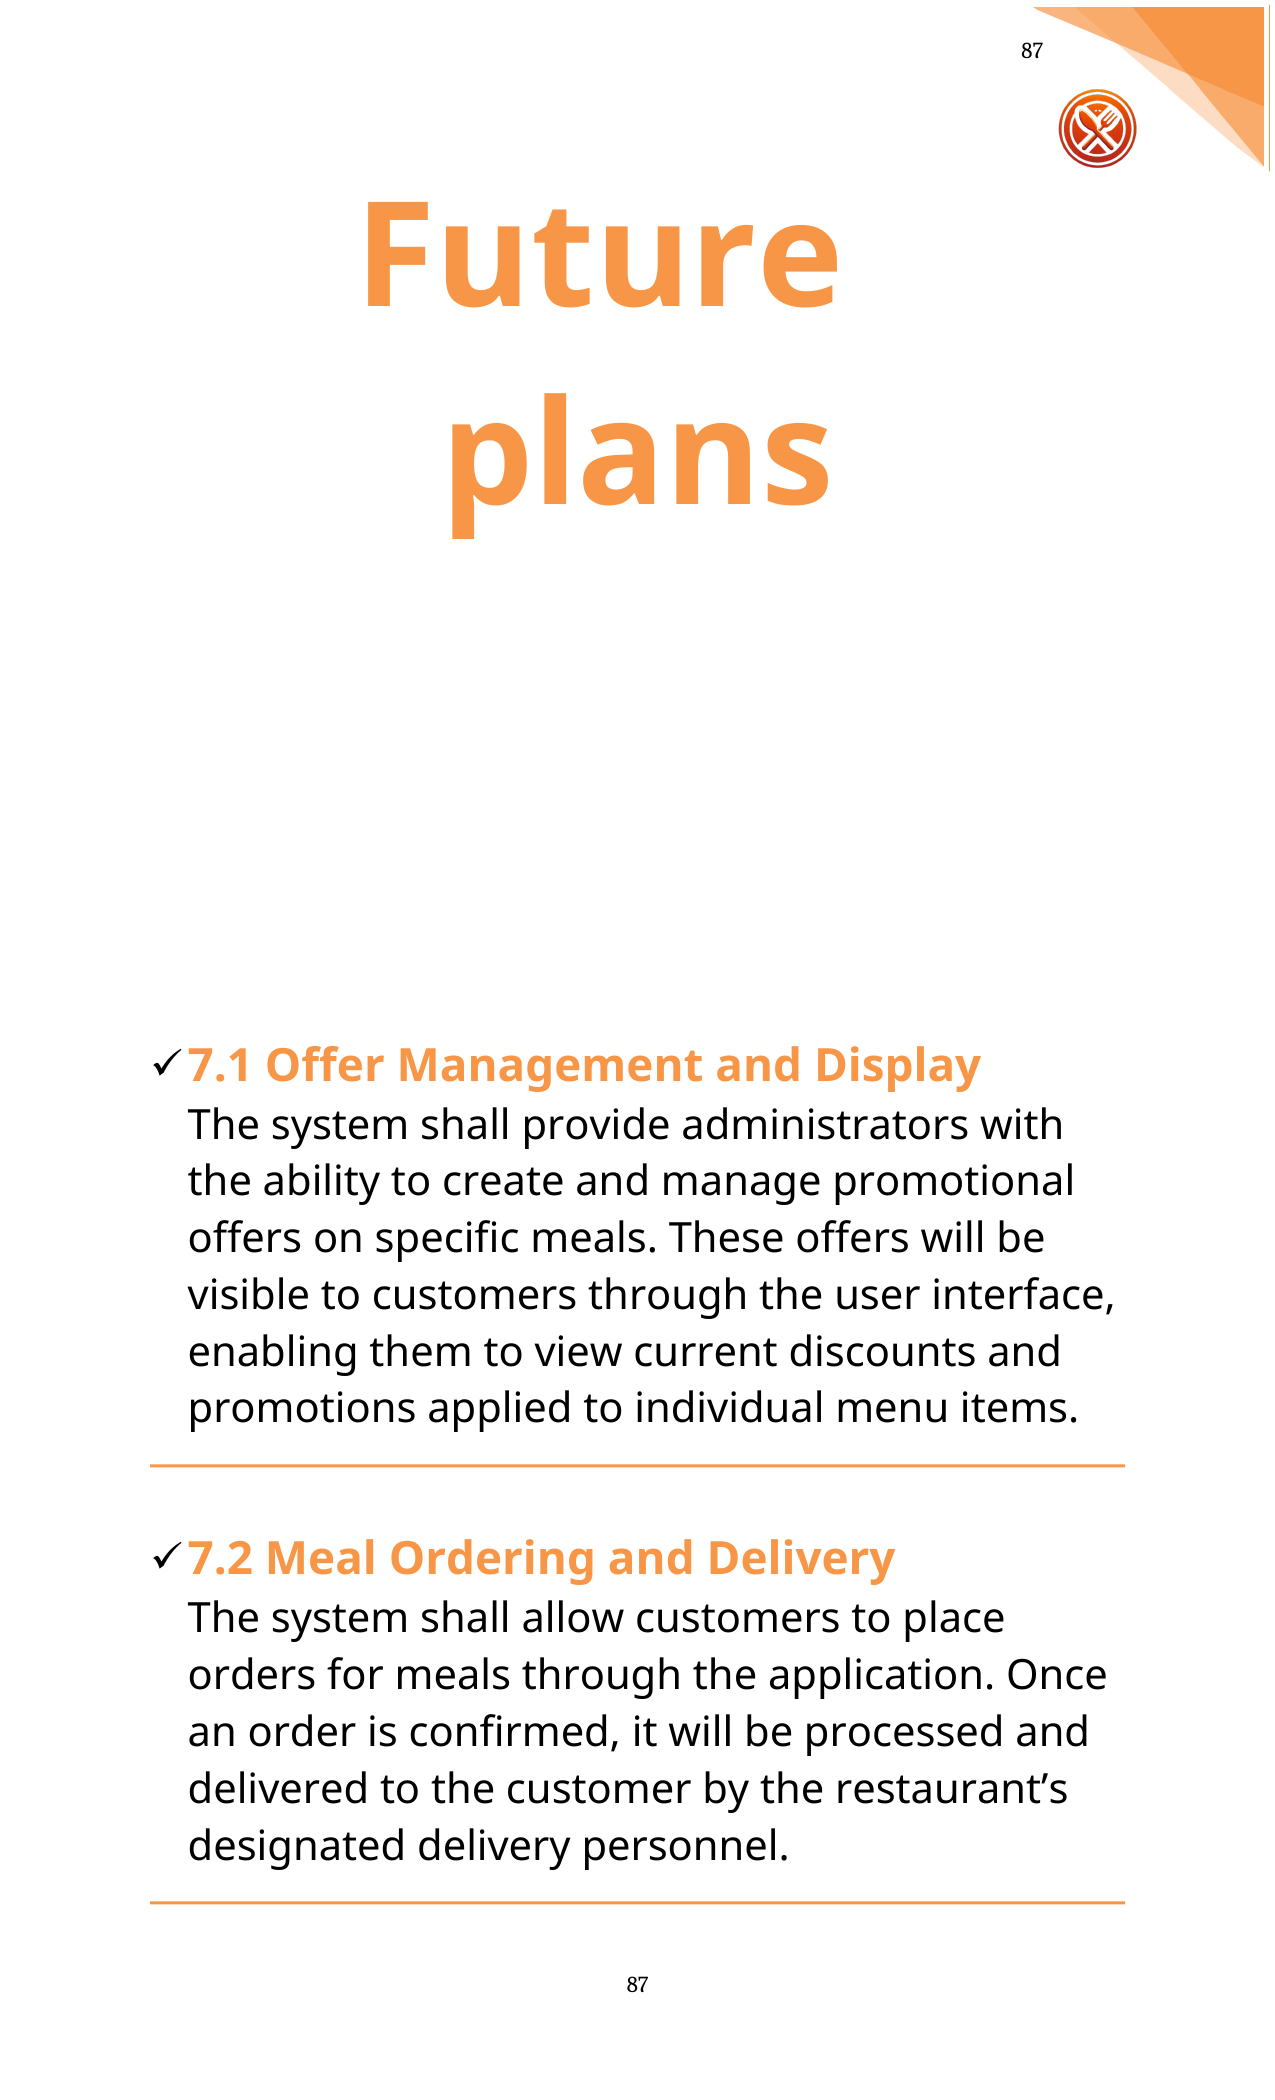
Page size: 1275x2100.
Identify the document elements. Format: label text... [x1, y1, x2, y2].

text Future plans [150, 150, 1125, 547]
picture [1027, 7, 1264, 191]
list 7.2 Meal Ordering and Delivery The system shall allow customers to place orders for meals through the application. Once an order is confirmed, it will be processed and delivered to the customer by the restaurant’s designated delivery personnel. [150, 1526, 1125, 1872]
list 7.1 Offer Management and Display The system shall provide administrators with the ability to create and manage promotional offers on specific meals. These offers will be visible to customers through the user interface, enabling them to view current discounts and promotions applied to individual menu items. [150, 1032, 1125, 1435]
